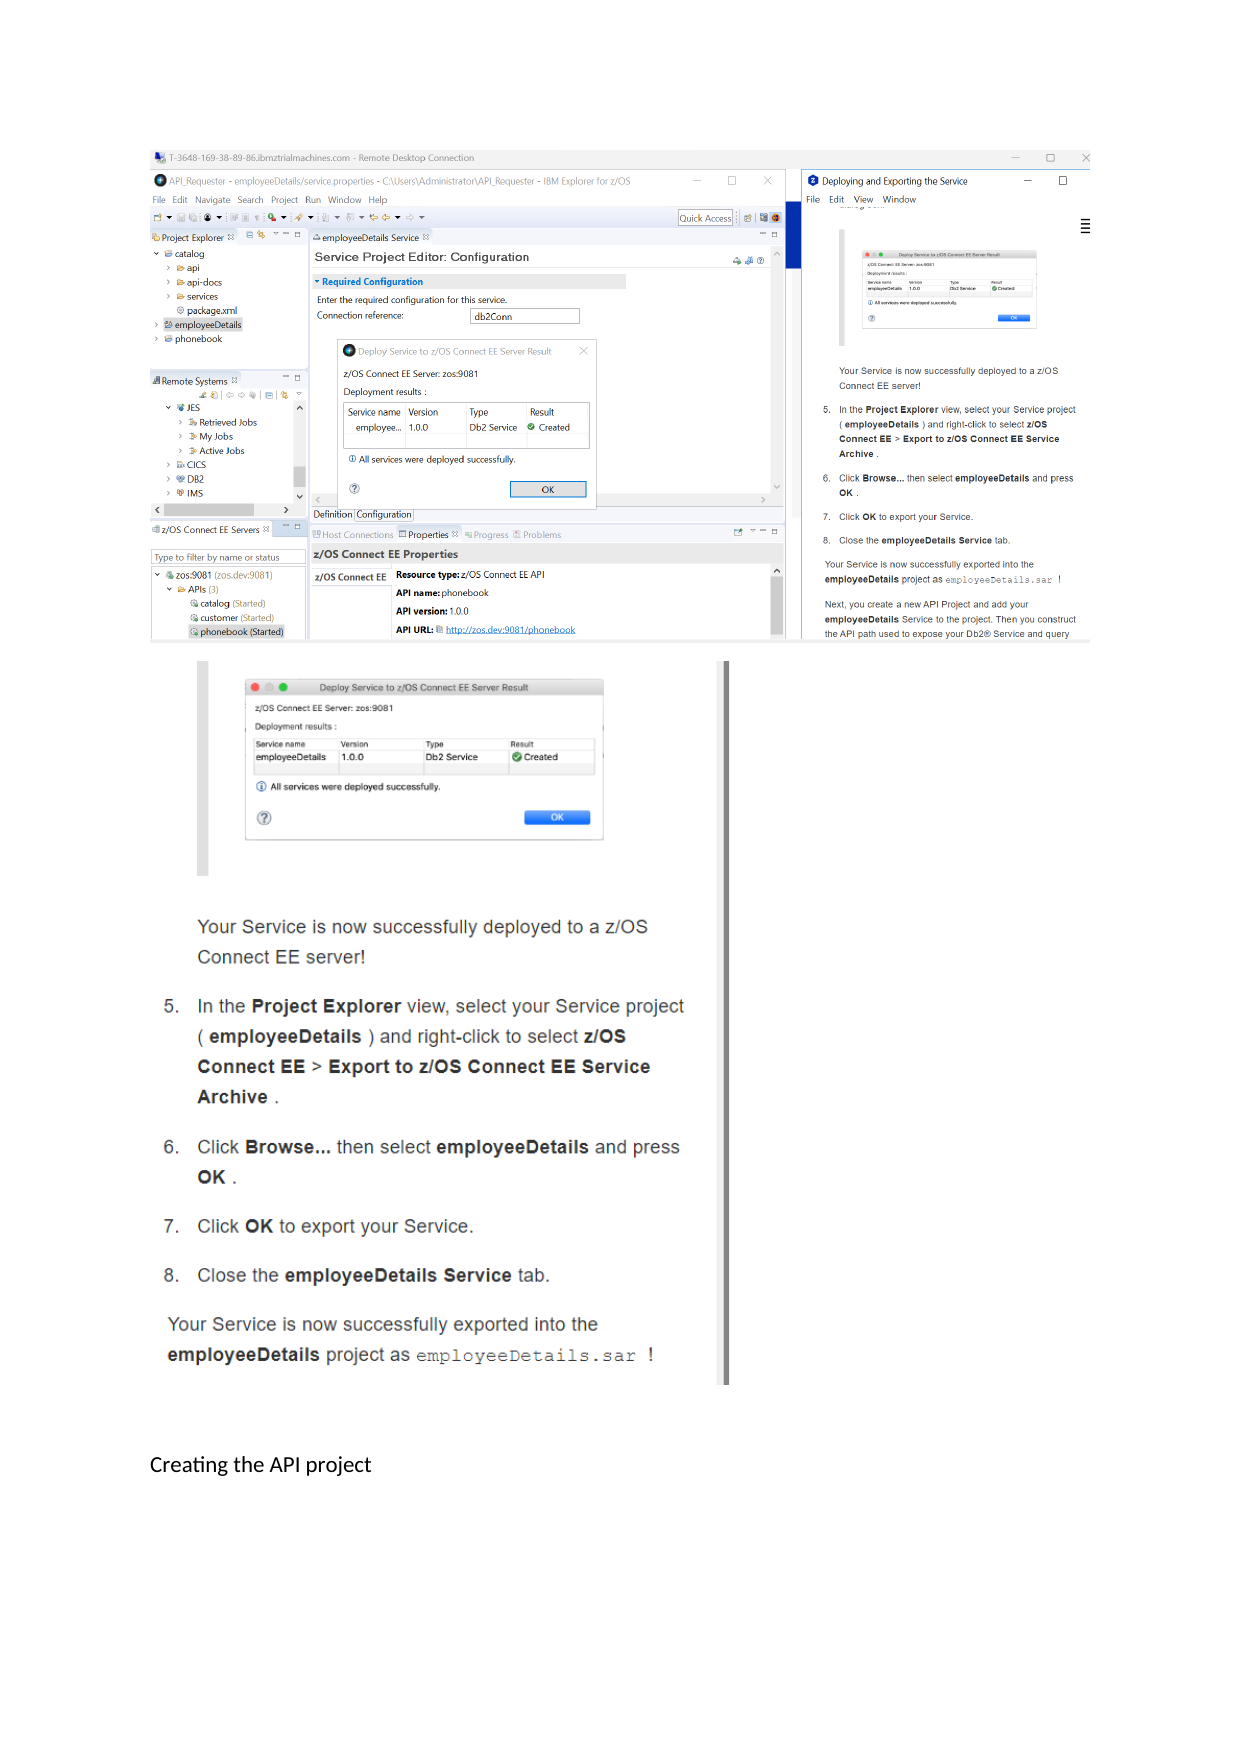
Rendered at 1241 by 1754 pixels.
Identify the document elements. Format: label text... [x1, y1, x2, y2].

picture [150, 661, 730, 1385]
picture [150, 150, 1091, 643]
text Creating the API project [150, 1450, 1090, 1478]
